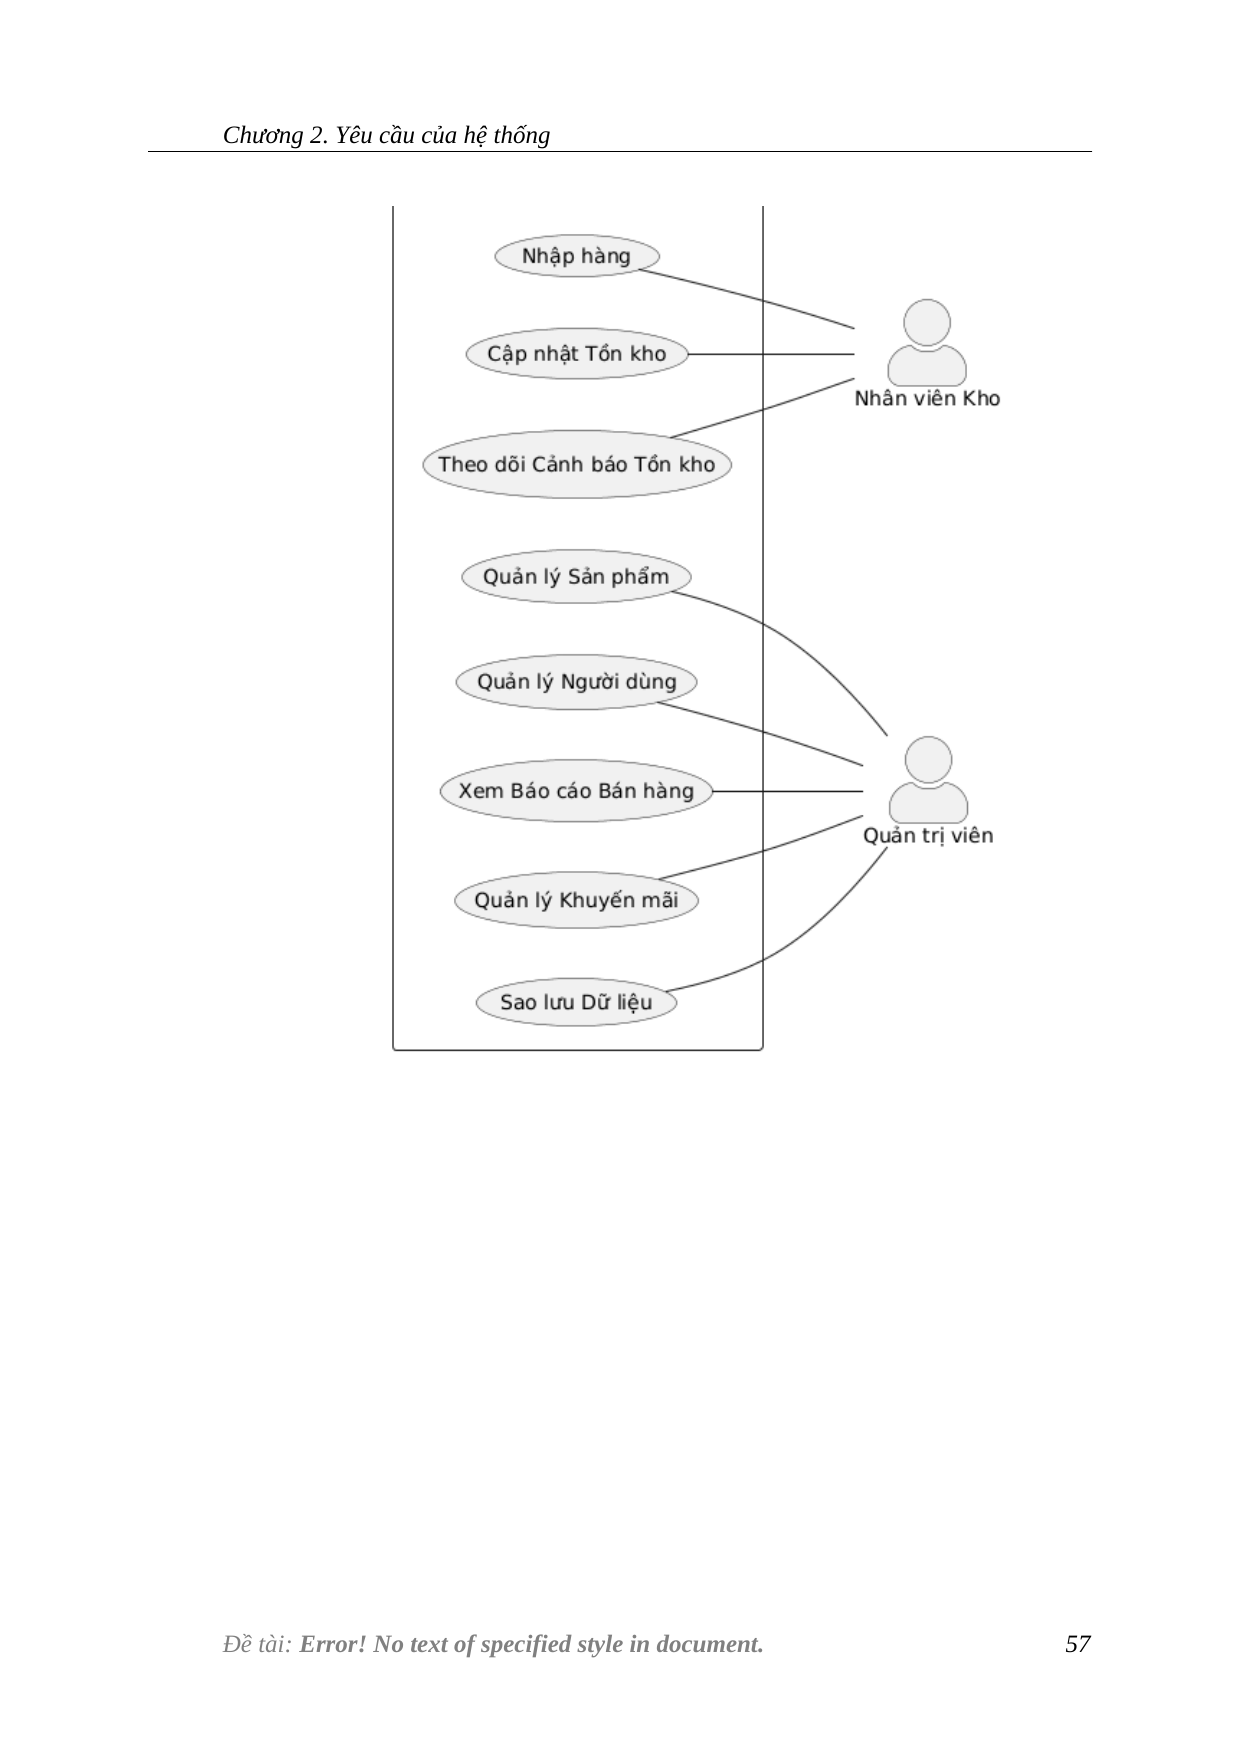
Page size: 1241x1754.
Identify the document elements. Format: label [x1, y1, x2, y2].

picture [201, 206, 1039, 1058]
